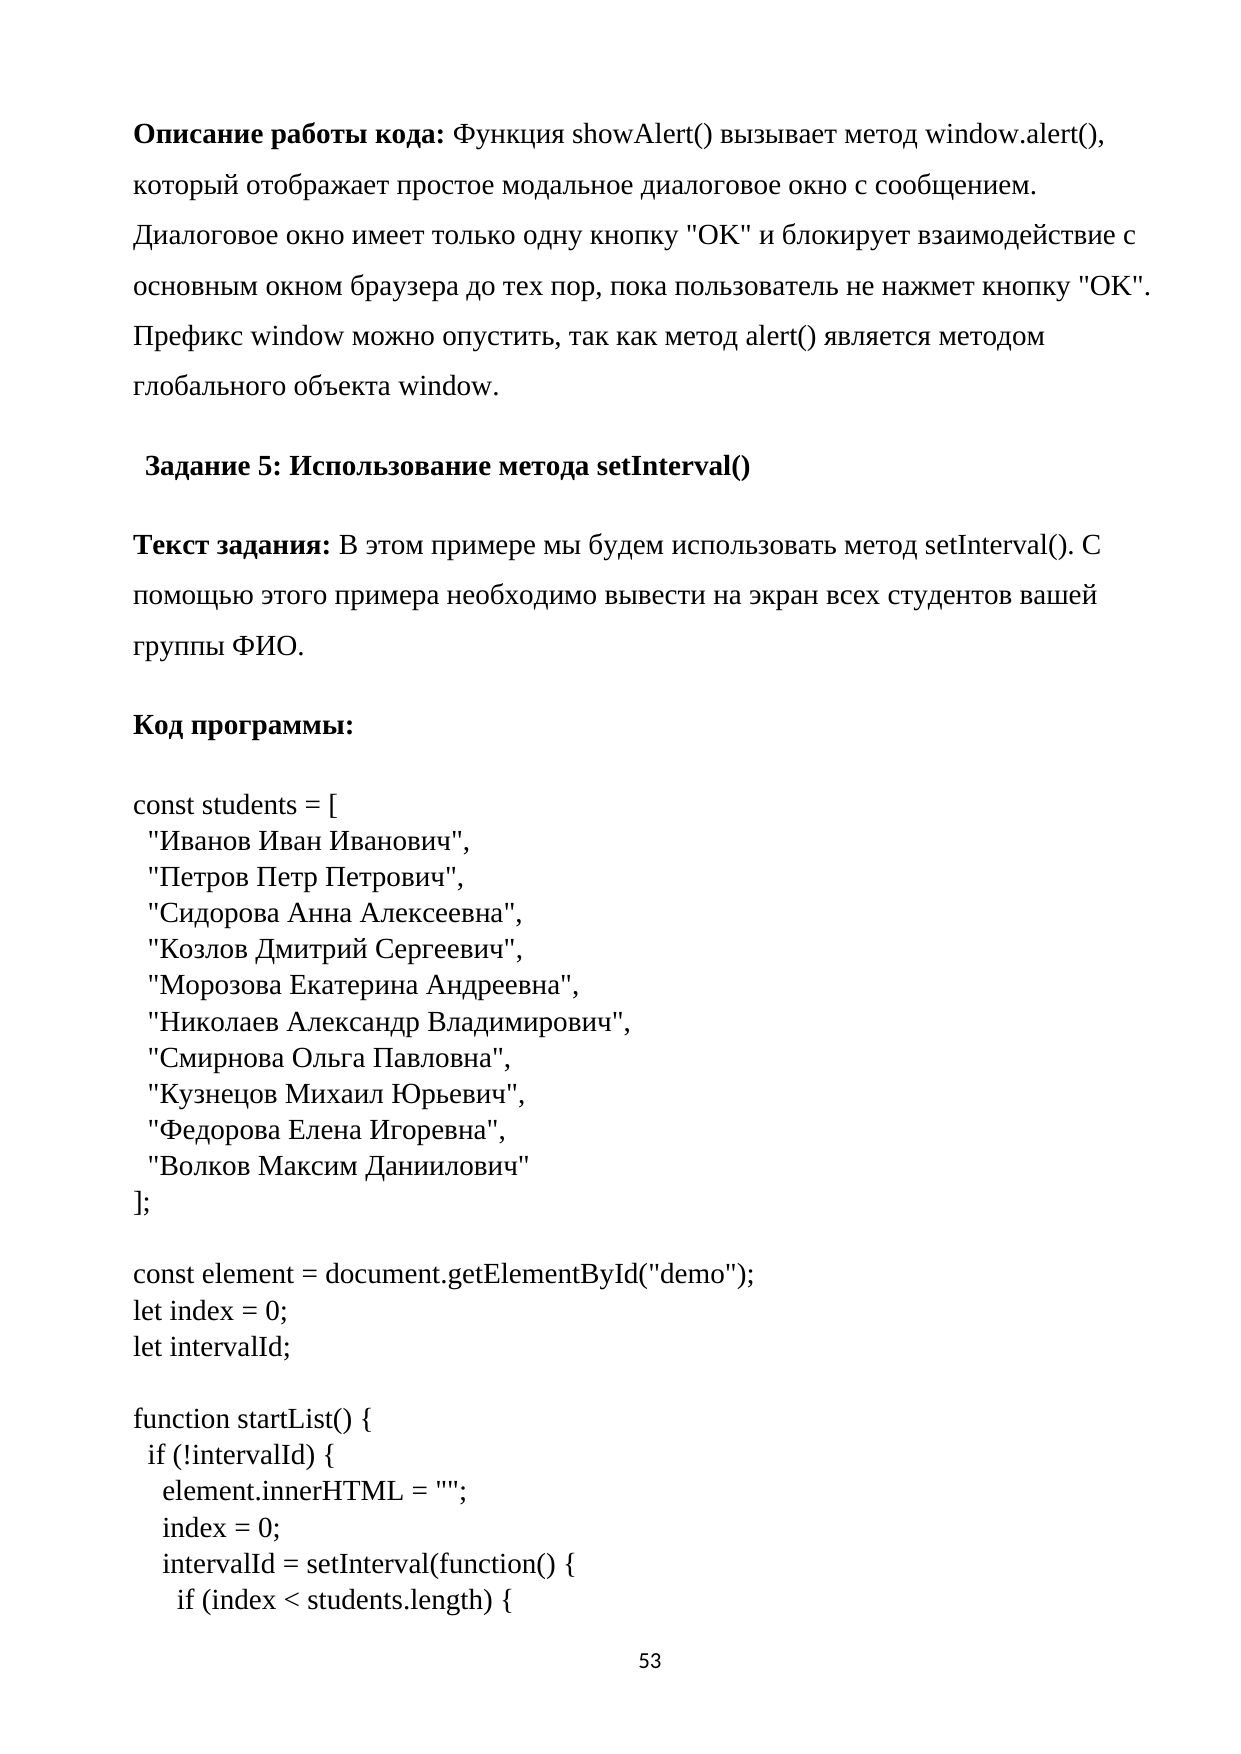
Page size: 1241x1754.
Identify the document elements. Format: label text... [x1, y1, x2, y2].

text Задание 5: Использование метода setInterval() [144, 448, 1155, 481]
text Описание работы кода: Функция showAlert() вызывает метод window.alert(), который отображает простое модальное диалоговое окно с сообщением. Диалоговое окно имеет только одну кнопку "OK" и блокирует взаимодействие с основным окном браузера до тех пор, пока пользователь не нажмет кнопку "OK". Префикс window можно опустить, так как метод alert() является методом глобального объекта window. [133, 117, 1166, 402]
text Код программы: [133, 707, 1166, 741]
text Текст задания: В этом примере мы будем использовать метод setInterval(). С помощью этого примера необходимо вывести на экран всех студентов вашей группы ФИО. [133, 527, 1166, 661]
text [133, 787, 1166, 1616]
